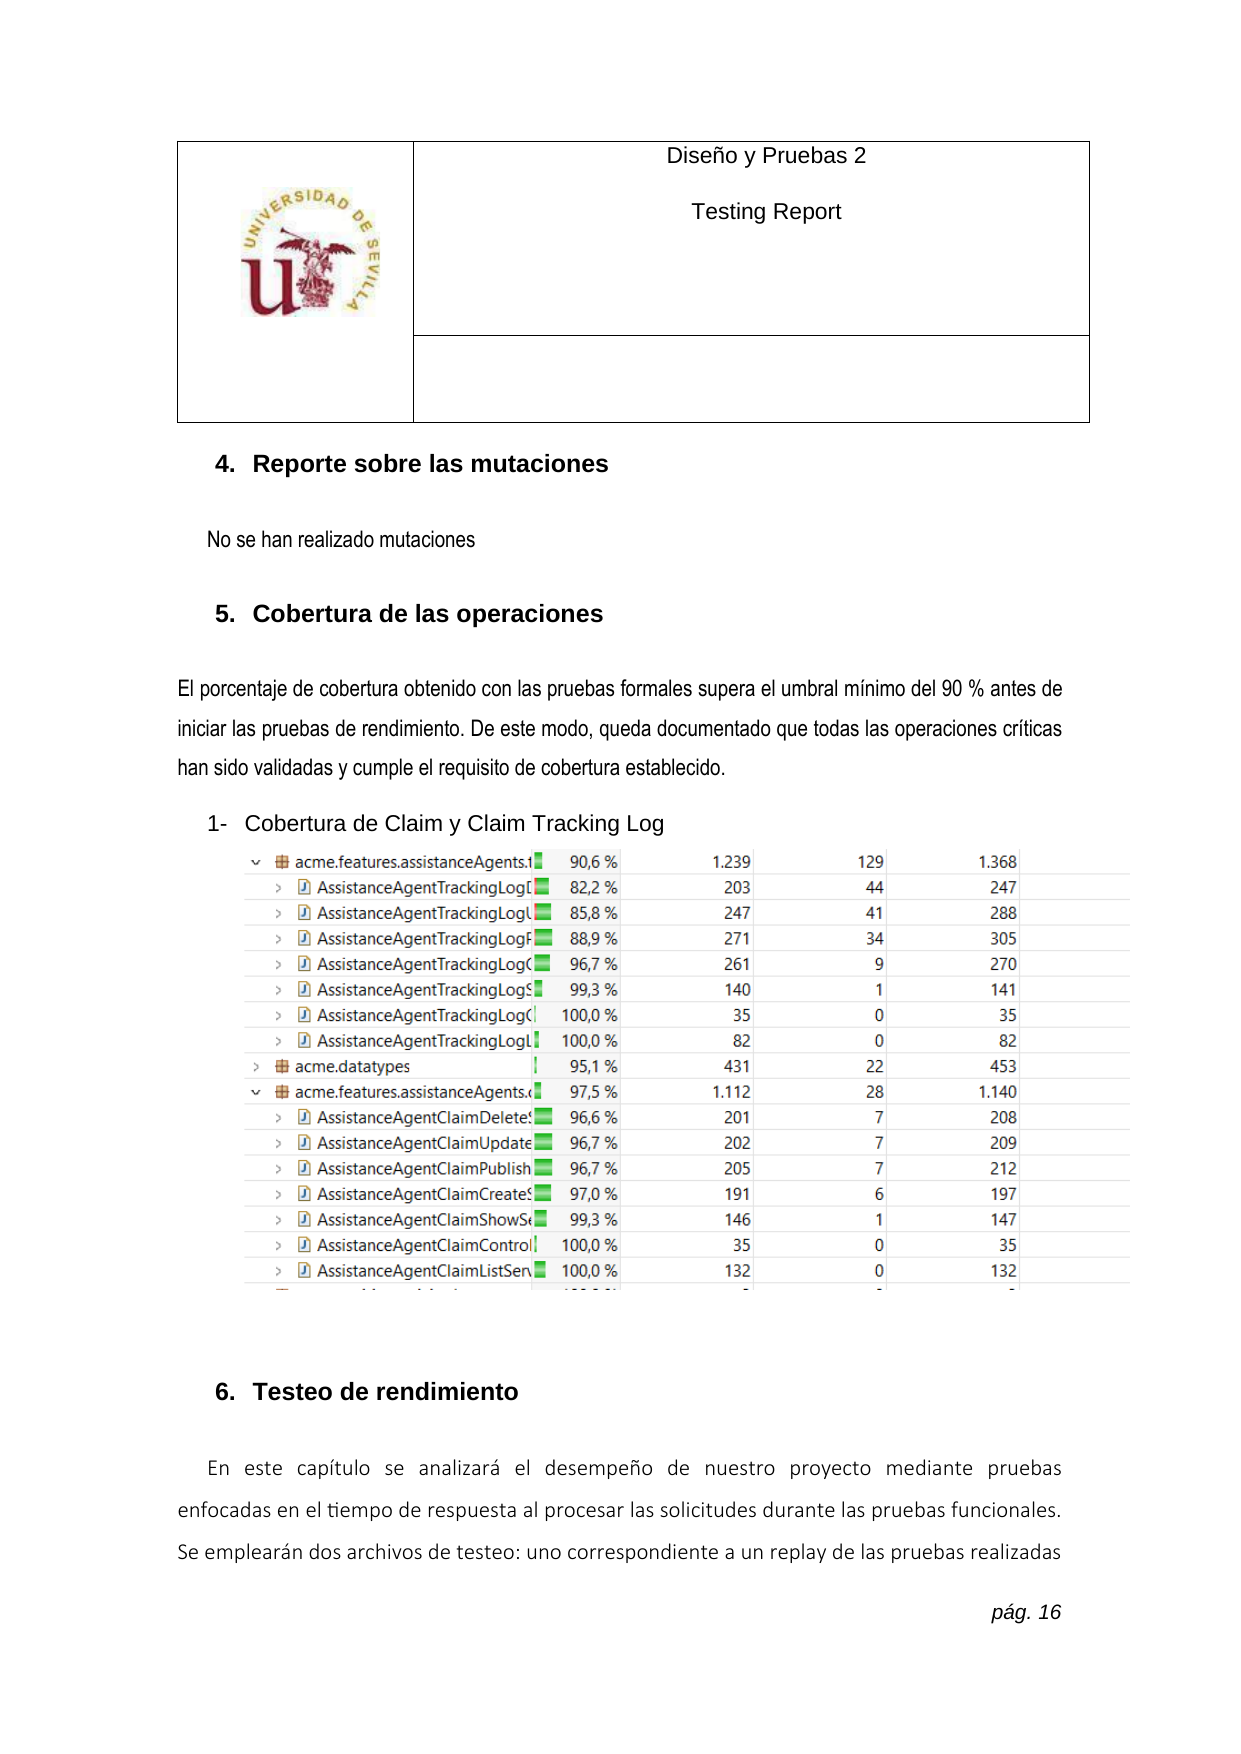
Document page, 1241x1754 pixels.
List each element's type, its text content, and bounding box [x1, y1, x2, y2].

picture [244, 849, 1130, 1290]
text El porcentaje de cobertura obtenido con las pruebas formales supera el umbral mínimo del 90 % antes de iniciar las pruebas de rendimiento. De este modo, queda documentado que todas las operaciones críticas han sido validadas y cumple el requisito de cobertura establecido. [177, 675, 1063, 781]
picture [240, 187, 381, 317]
list Cobertura de Claim y Claim Tracking Log [207, 810, 1063, 837]
subtitle Cobertura de las operaciones [215, 599, 1063, 627]
text No se han realizado mutaciones [177, 526, 1063, 552]
subtitle Testeo de rendimiento [215, 1377, 1063, 1405]
subtitle Reporte sobre las mutaciones [215, 449, 1063, 478]
